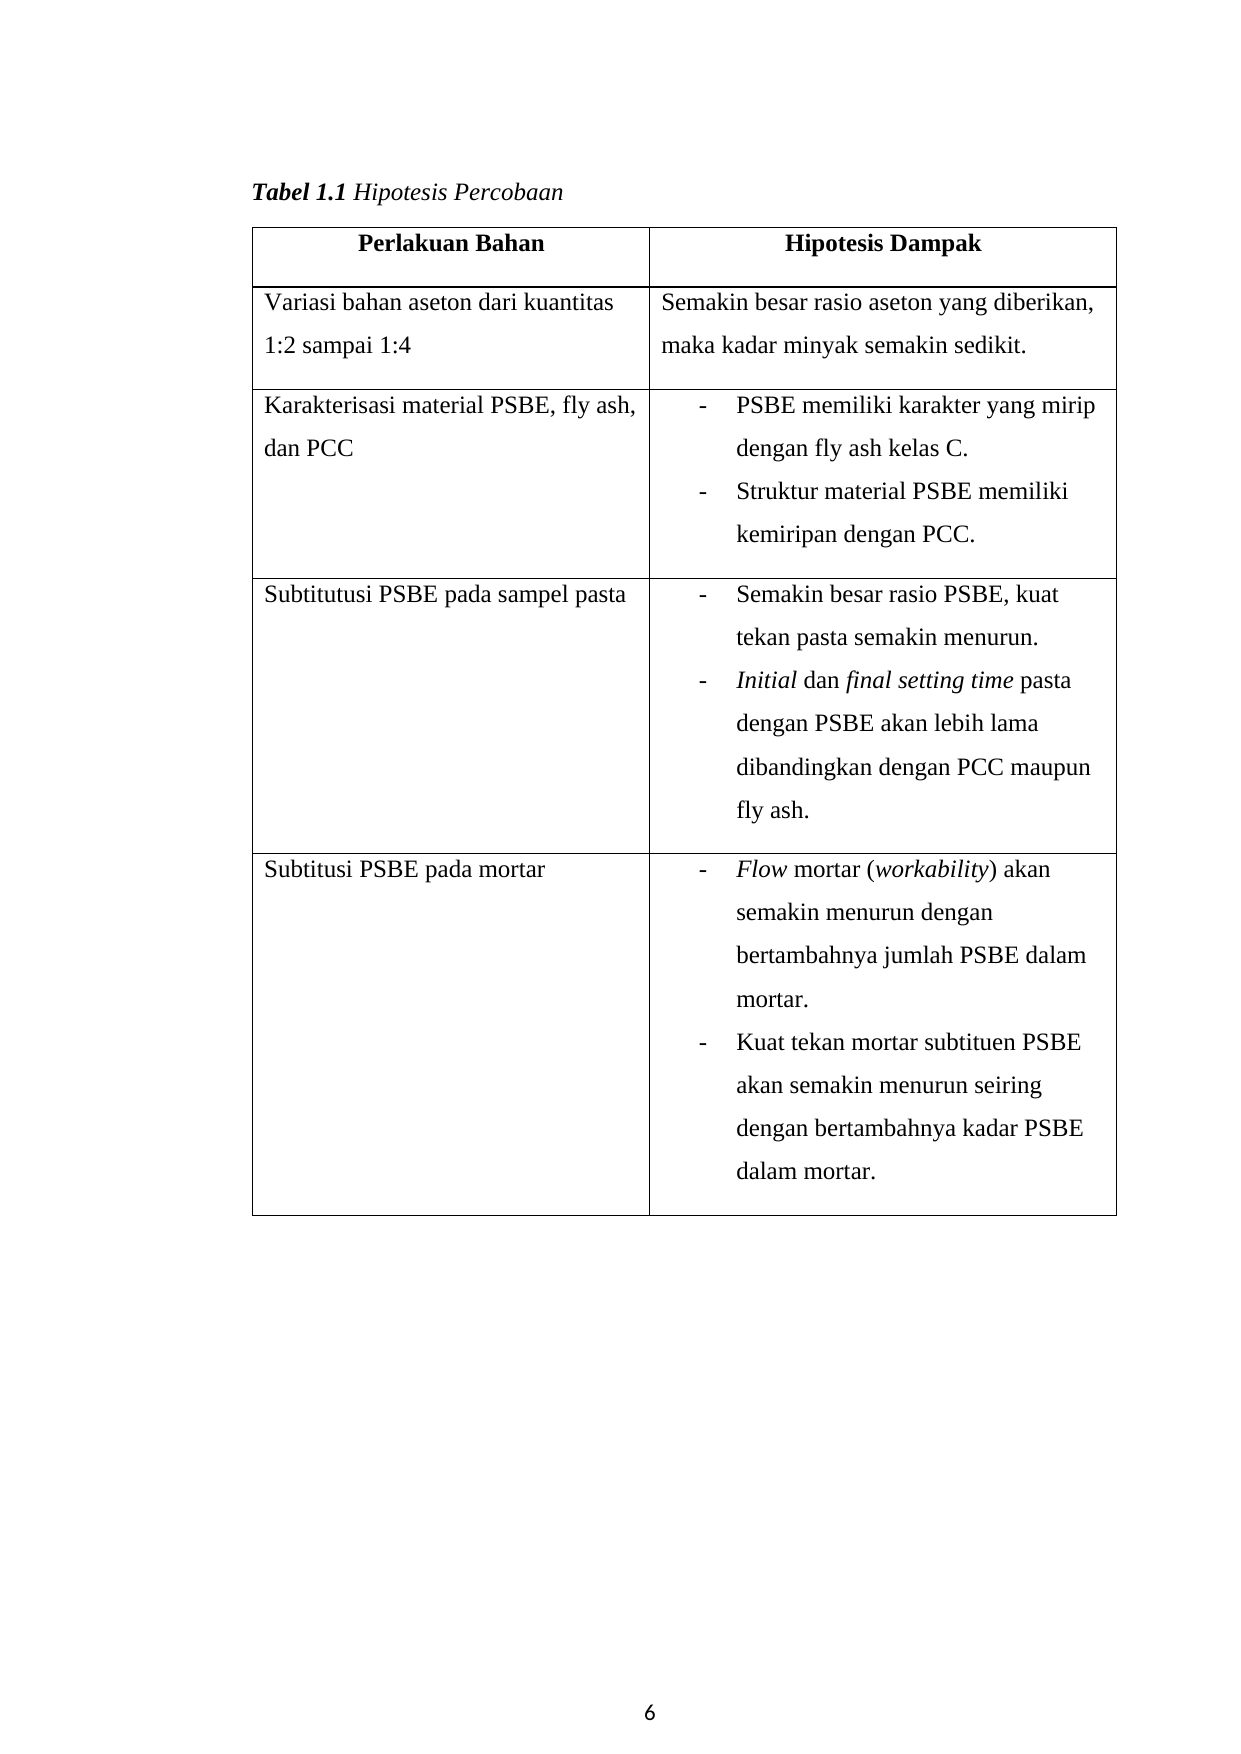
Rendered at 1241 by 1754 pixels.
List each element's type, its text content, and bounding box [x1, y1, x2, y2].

table_cell Semakin besar rasio PSBE, kuat tekan pasta semakin menurun. Initial dan final setting time pasta dengan PSBE akan lebih lama dibandingkan dengan PCC maupun fly ash. [650, 579, 1116, 853]
table_cell Subtitutusi PSBE pada sampel pasta [253, 579, 649, 853]
table_header Hipotesis Dampak [650, 228, 1116, 286]
text Tabel 1.1 Hipotesis Percobaan [251, 177, 1122, 206]
table_cell Karakterisasi material PSBE, fly ash, dan PCC [253, 390, 649, 578]
table_cell Flow mortar (workability) akan semakin menurun dengan bertambahnya jumlah PSBE dalam mortar. Kuat tekan mortar subtituen PSBE akan semakin menurun seiring dengan bertambahnya kadar PSBE dalam mortar. [650, 854, 1116, 1215]
table_header Perlakuan Bahan [253, 228, 649, 286]
table_cell PSBE memiliki karakter yang mirip dengan fly ash kelas C. Struktur material PSBE memiliki kemiripan dengan PCC. [650, 390, 1116, 578]
table_cell Semakin besar rasio aseton yang diberikan, maka kadar minyak semakin sedikit. [650, 288, 1116, 389]
table_cell Variasi bahan aseton dari kuantitas 1:2 sampai 1:4 [253, 288, 649, 389]
table_cell Subtitusi PSBE pada mortar [253, 854, 649, 1215]
